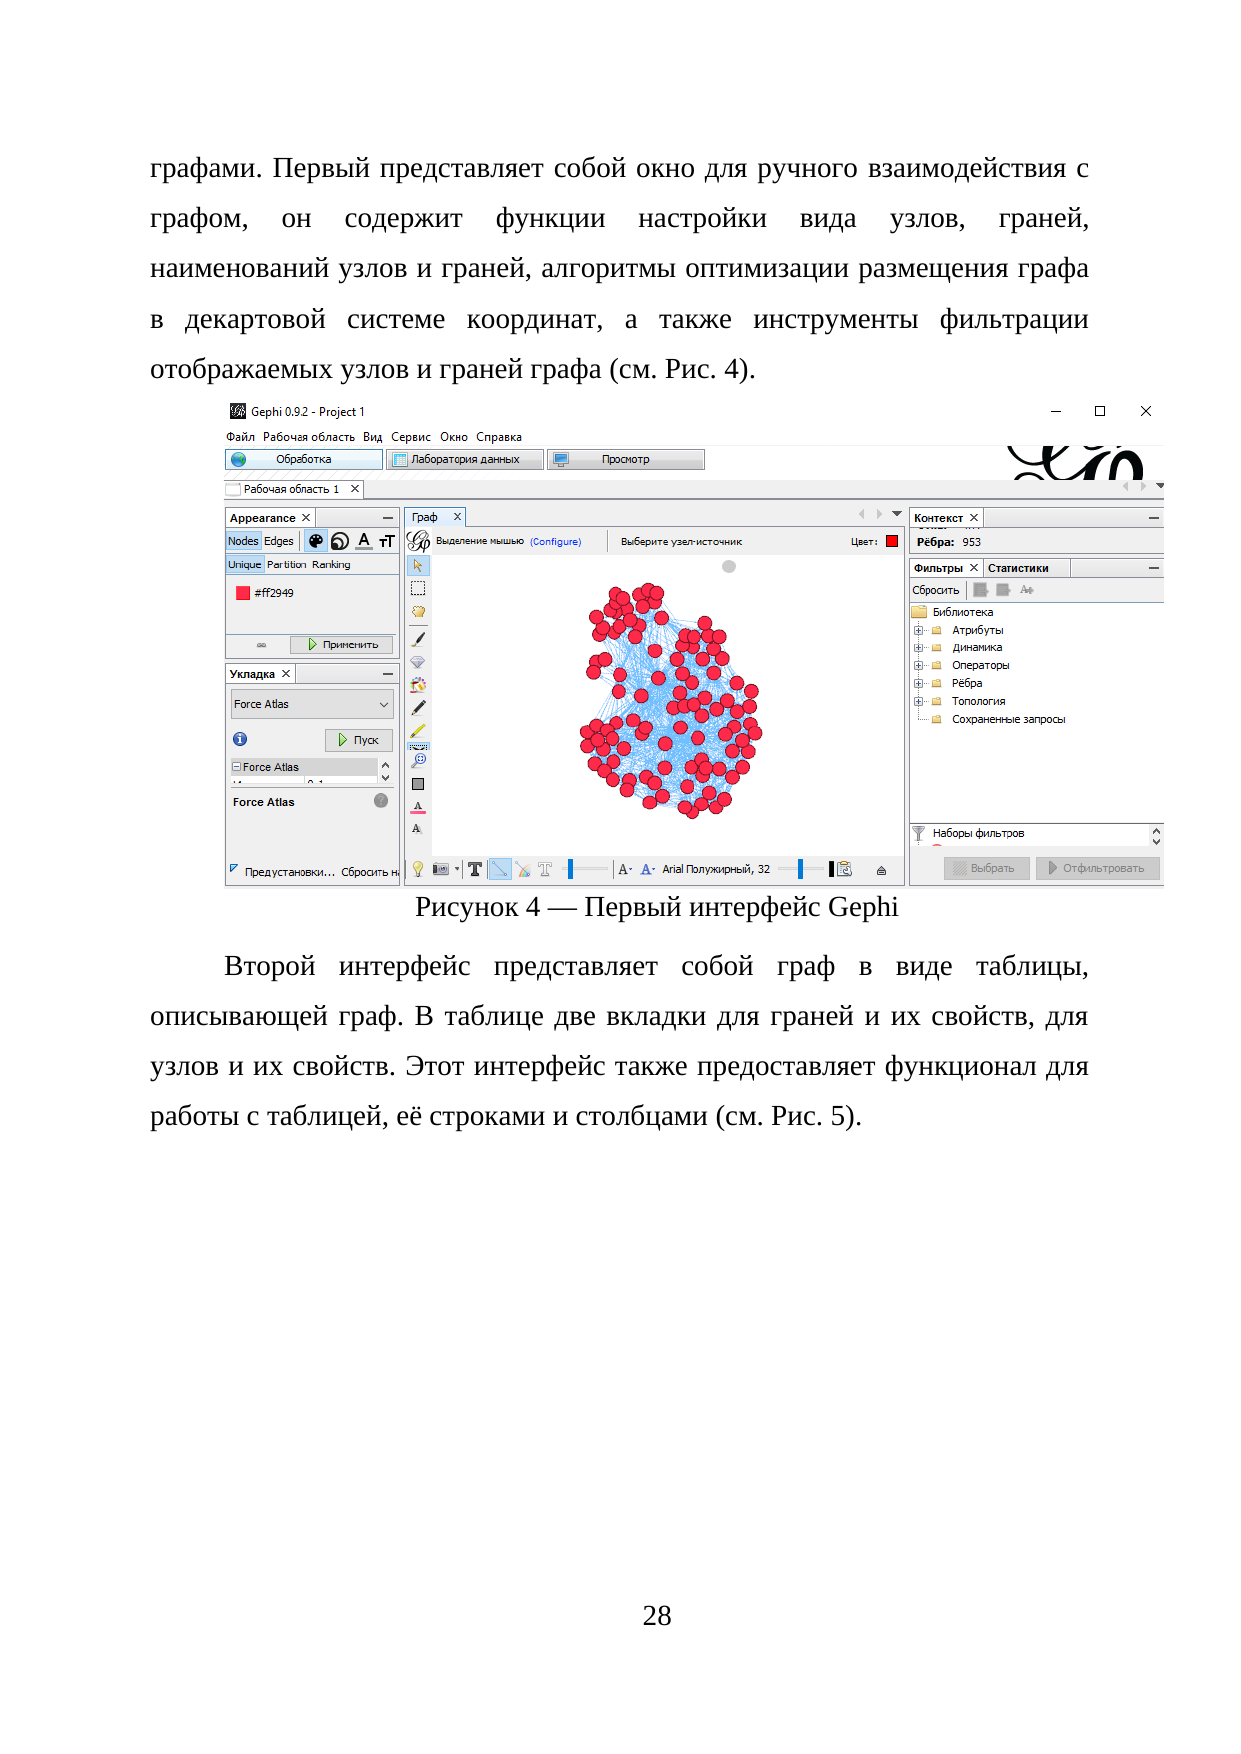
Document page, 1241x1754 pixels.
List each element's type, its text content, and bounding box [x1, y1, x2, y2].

text Рисунок 4 — Первый интерфейс Gephi [150, 889, 1090, 923]
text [150, 150, 1090, 385]
text Второй интерфейс представляет собой граф в виде таблицы, описывающей граф. В таблице две вкладки для граней и их свойств, для узлов и их свойств. Этот интерфейс также предоставляет функционал для работы с таблицей, её строками и столбцами (см. Рис. 5). [150, 948, 1090, 1132]
picture [223, 401, 1164, 889]
